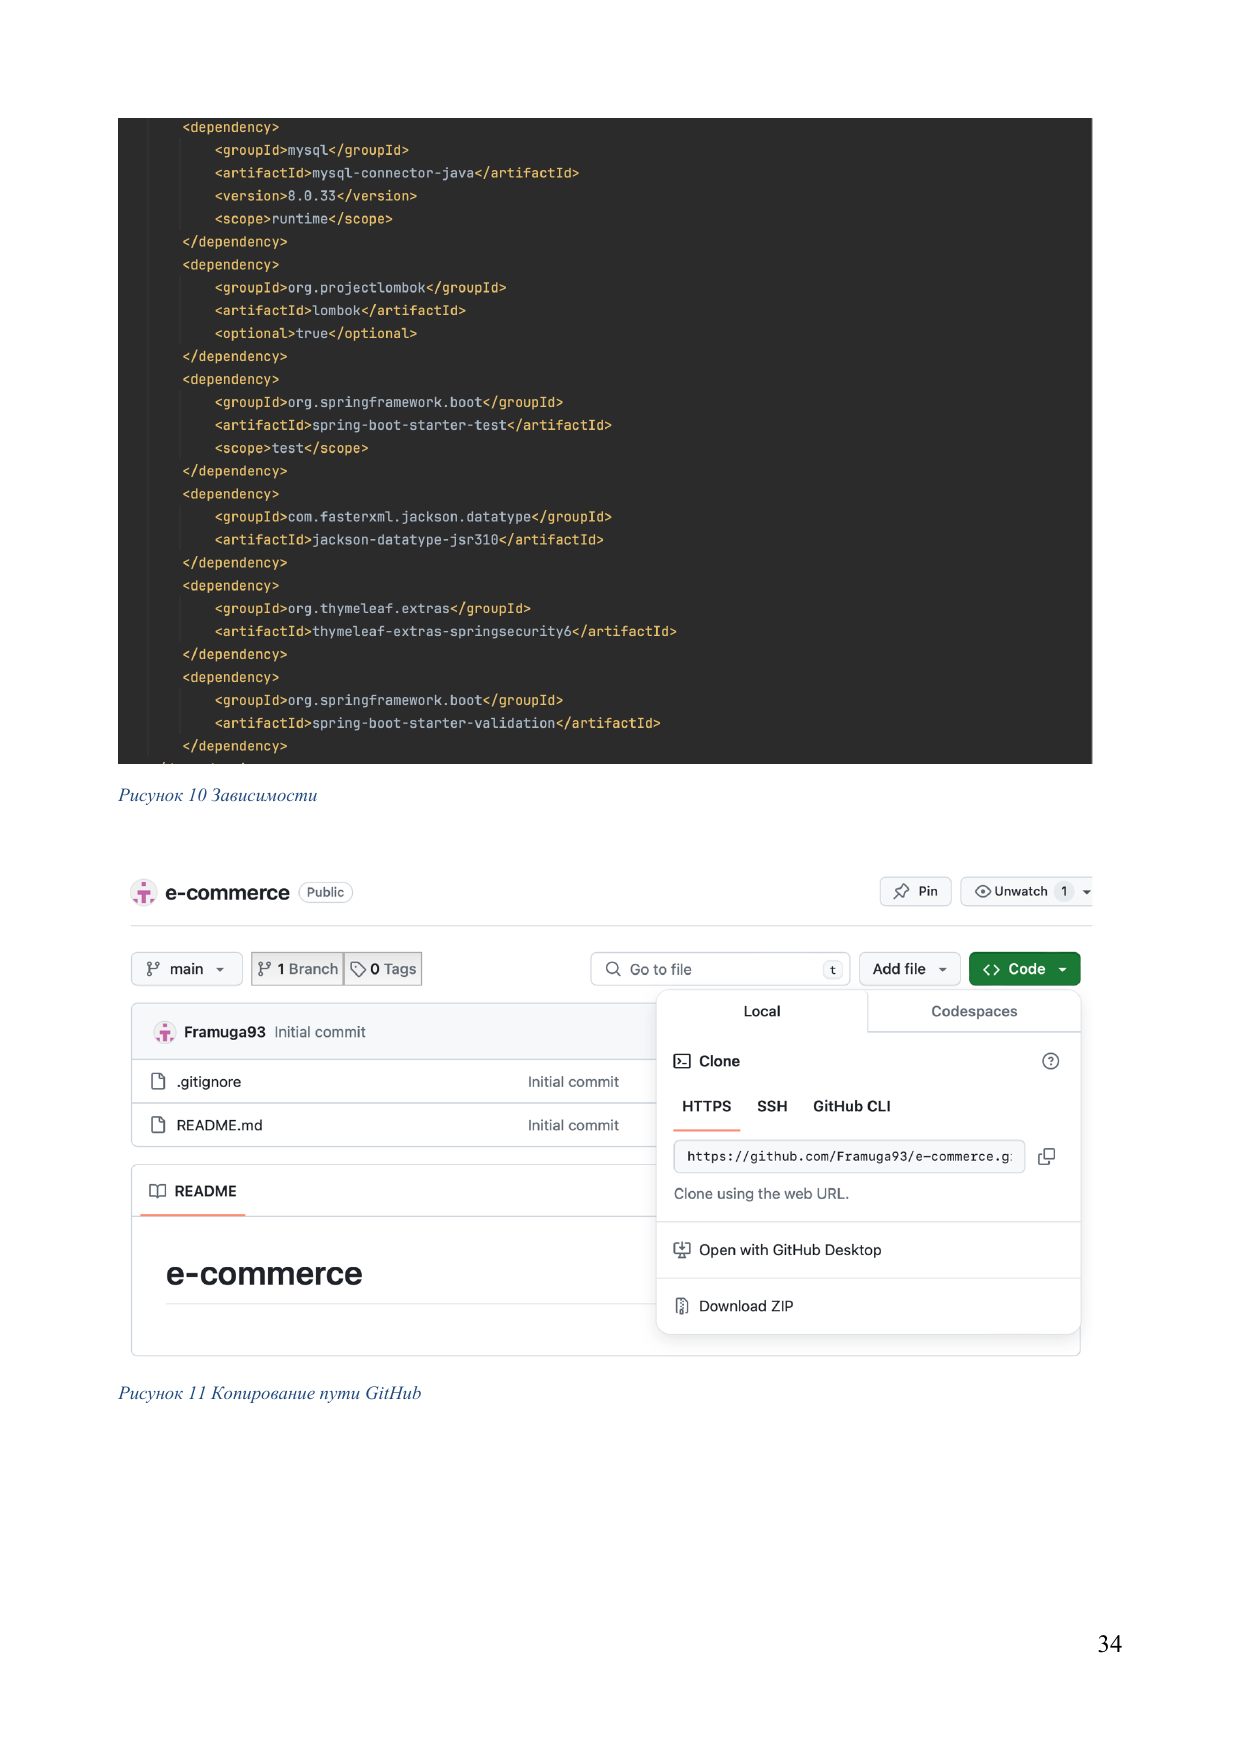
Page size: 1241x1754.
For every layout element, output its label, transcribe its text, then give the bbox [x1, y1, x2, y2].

picture [118, 118, 1093, 764]
text Рисунок 10 Зависимости [118, 785, 1122, 805]
picture [118, 874, 1093, 1362]
text Рисунок 11 Копирование пути GitHub [118, 1383, 1122, 1404]
